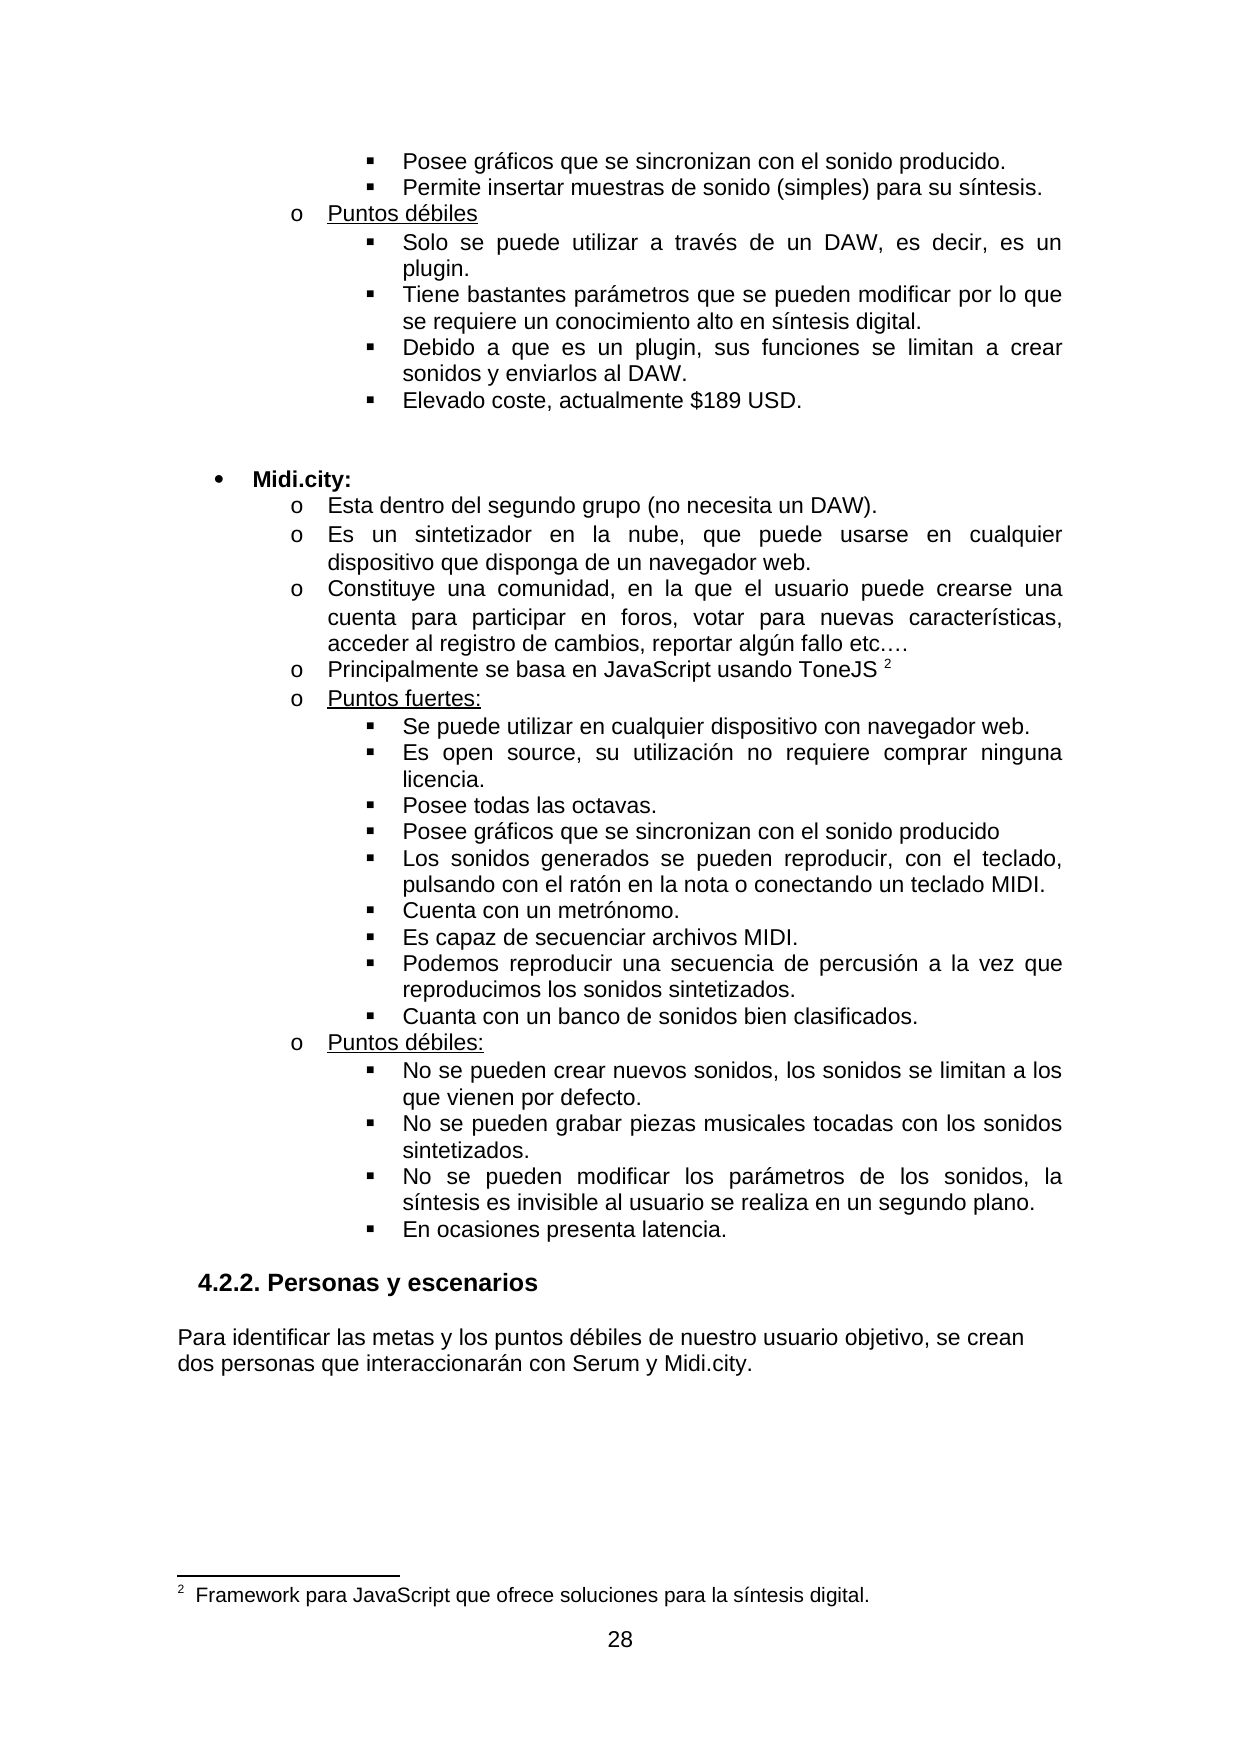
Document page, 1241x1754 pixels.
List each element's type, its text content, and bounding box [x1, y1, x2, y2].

list Midi.city: [215, 466, 1063, 492]
list Puntos fuertes: [290, 684, 1063, 713]
list Posee gráficos que se sincronizan con el sonido producido. [365, 148, 1063, 174]
list Esta dentro del segundo grupo (no necesita un DAW). [290, 492, 1063, 521]
list Solo se puede utilizar a través de un DAW, es decir, es un plugin. [365, 229, 1063, 281]
list Es un sintetizador en la nube, que puede usarse en cualquier dispositivo que disponga de un navegador web. [290, 521, 1063, 575]
list Es open source, su utilización no requiere comprar ninguna licencia. [365, 739, 1063, 792]
list Permite insertar muestras de sonido (simples) para su síntesis. [365, 174, 1063, 200]
list Cuanta con un banco de sonidos bien clasificados. [365, 1003, 1063, 1029]
list No se pueden modificar los parámetros de los sonidos, la síntesis es invisible al usuario se realiza en un segundo plano. [365, 1163, 1063, 1216]
list Los sonidos generados se pueden reproducir, con el teclado, pulsando con el ratón en la nota o conectando un teclado MIDI. [365, 845, 1063, 897]
list Principalmente se basa en JavaScript usando ToneJS [290, 656, 1063, 684]
list Constituye una comunidad, en la que el usuario puede crearse una cuenta para participar en foros, votar para nuevas características, acceder al registro de cambios, reportar algún fallo etc.… [290, 575, 1063, 656]
list Se puede utilizar en cualquier dispositivo con navegador web. [365, 713, 1063, 739]
text Para identificar las metas y los puntos débiles de nuestro usuario objetivo, se crean dos personas que interaccionarán con Serum y Midi.city. [177, 1323, 1063, 1376]
list Posee todas las octavas. [365, 792, 1063, 818]
list Cuenta con un metrónomo. [365, 897, 1063, 924]
list Es capaz de secuenciar archivos MIDI. [365, 924, 1063, 950]
list Debido a que es un plugin, sus funciones se limitan a crear sonidos y enviarlos al DAW. [365, 334, 1063, 387]
list En ocasiones presenta latencia. [365, 1216, 1063, 1242]
list Posee gráficos que se sincronizan con el sonido producido [365, 818, 1063, 845]
list No se pueden grabar piezas musicales tocadas con los sonidos sintetizados. [365, 1110, 1063, 1163]
list Puntos débiles [290, 200, 1063, 229]
list Puntos débiles: [290, 1029, 1063, 1057]
subtitle 4.2.2. Personas y escenarios [198, 1268, 1063, 1297]
list Elevado coste, actualmente $189 USD. [365, 387, 1063, 413]
list Tiene bastantes parámetros que se pueden modificar por lo que se requiere un conocimiento alto en síntesis digital. [365, 281, 1063, 334]
list Podemos reproducir una secuencia de percusión a la vez que reproducimos los sonidos sintetizados. [365, 950, 1063, 1003]
list No se pueden crear nuevos sonidos, los sonidos se limitan a los que vienen por defecto. [365, 1057, 1063, 1110]
